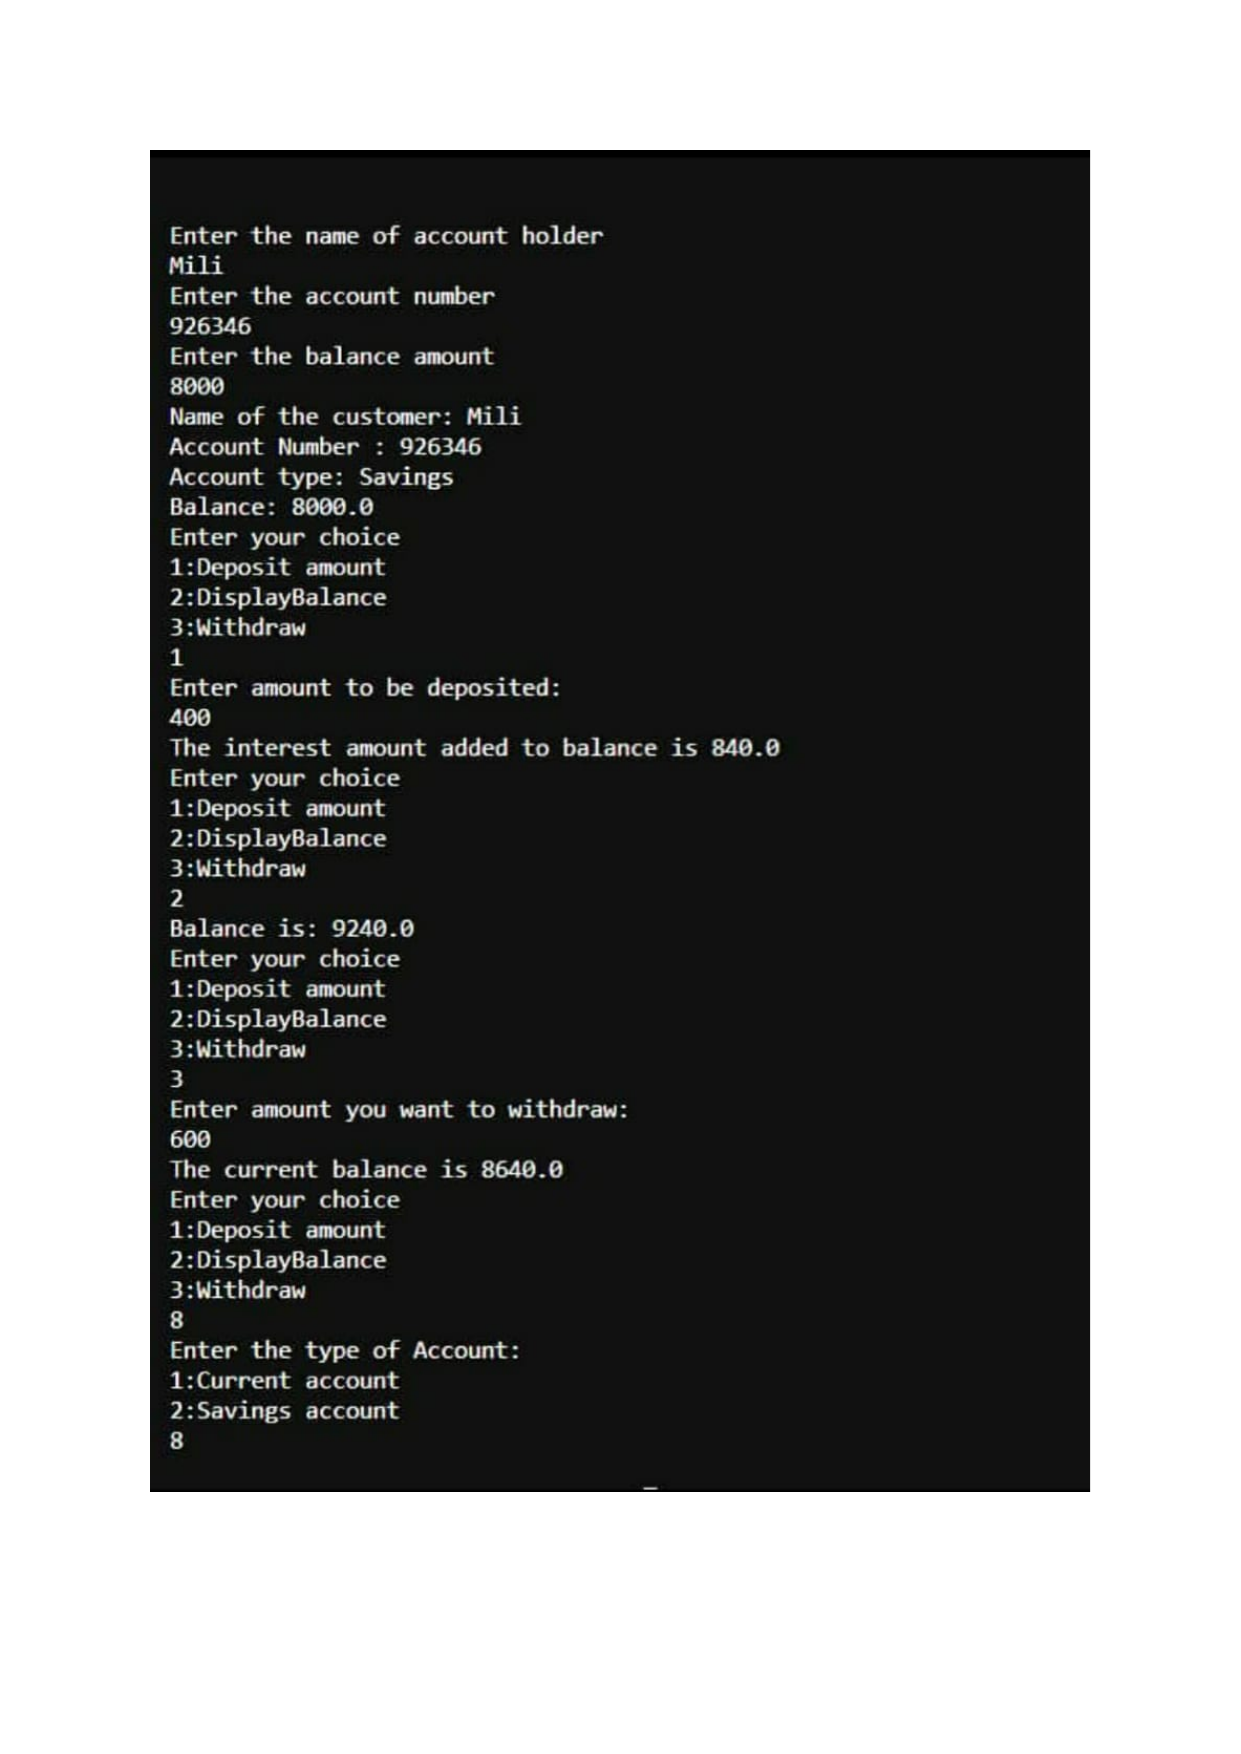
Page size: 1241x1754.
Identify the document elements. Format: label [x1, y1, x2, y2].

picture [150, 150, 1091, 1492]
